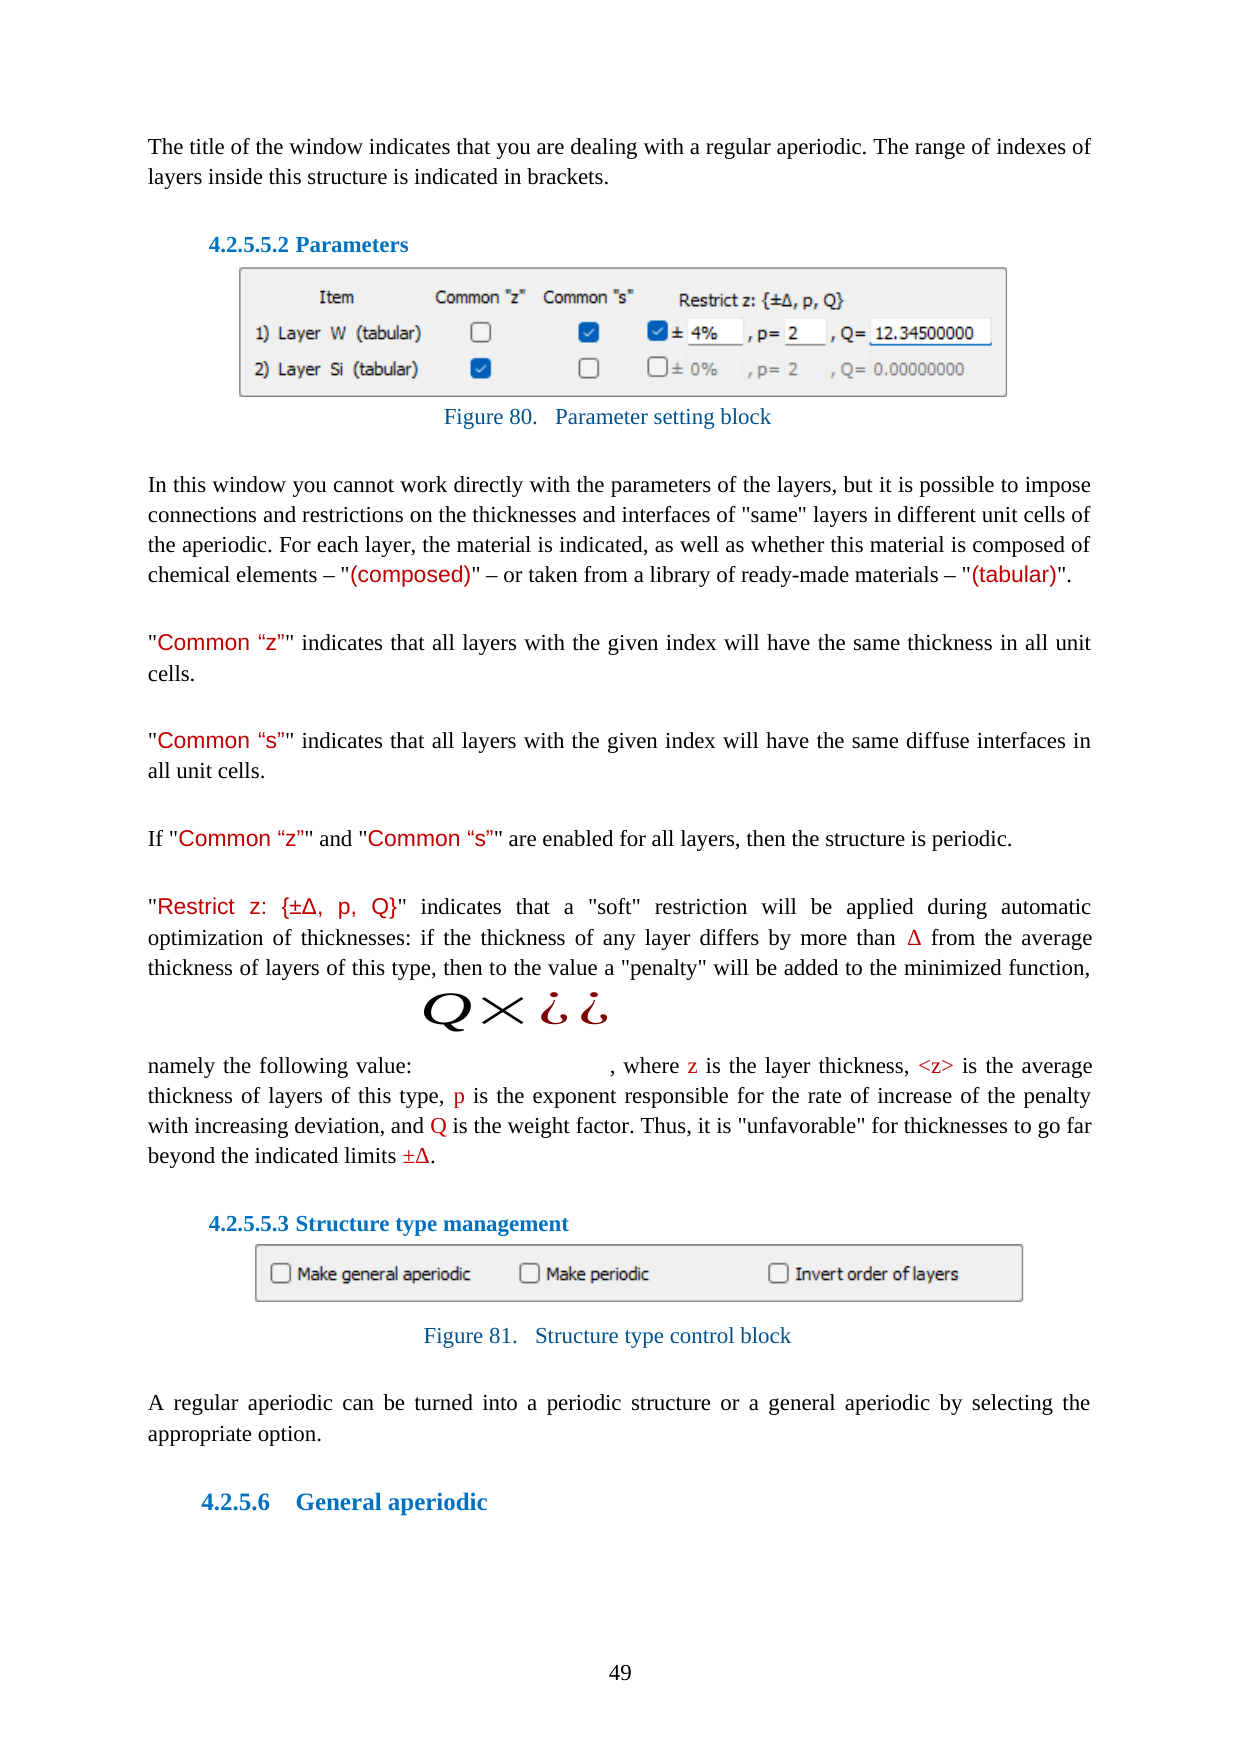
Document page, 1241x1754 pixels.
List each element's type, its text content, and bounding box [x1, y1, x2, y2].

text "Restrict z: {±Δ, p, Q}" indicates that a "soft" restriction will be applied during automatic optimization of thicknesses: if the thickness of any layer differs by more than Δ from the average thickness of layers of this type, then to the value a "penalty" will be added to the minimized function, namely the following value: , where z is the layer thickness, <z> is ​​the average thickness of layers of this type, p is the exponent responsible for the rate of increase of the penalty with increasing deviation, and Q is the weight factor. Thus, it is "unfavorable" for thicknesses to go far beyond the indicated limits ±Δ. [148, 893, 1093, 1169]
text "Common “z”" indicates that all layers with the given index will have the same thickness in all unit cells. [148, 629, 1093, 686]
text A regular aperiodic can be turned into a periodic structure or a general aperiodic by selecting the appropriate option. [148, 1389, 1093, 1446]
subtitle Parameters [209, 231, 1093, 257]
picture [239, 267, 1008, 397]
text In this window you cannot work directly with the parameters of the layers, but it is possible to impose connections and restrictions on the thicknesses and interfaces of "same" layers in different unit cells of the aperiodic. For each layer, the material is indicated, as well as whether this material is composed of chemical elements – "(composed)" – or taken from a library of ready-made materials – "(tabular)". [148, 471, 1093, 588]
picture [254, 1244, 1024, 1302]
subtitle General aperiodic [201, 1487, 1093, 1516]
subtitle Structure type management [209, 1210, 1093, 1236]
text If "Common “z”" and "Common “s”" are enabled for all layers, then the structure is periodic. [148, 825, 1093, 852]
text "Common “s”" indicates that all layers with the given index will have the same diffuse interfaces in all unit cells. [148, 727, 1093, 784]
text The title of the window indicates that you are dealing with a regular aperiodic. The range of indexes of layers inside this structure is indicated in brackets. [148, 133, 1093, 189]
list Structure type control block [178, 1261, 1093, 1348]
